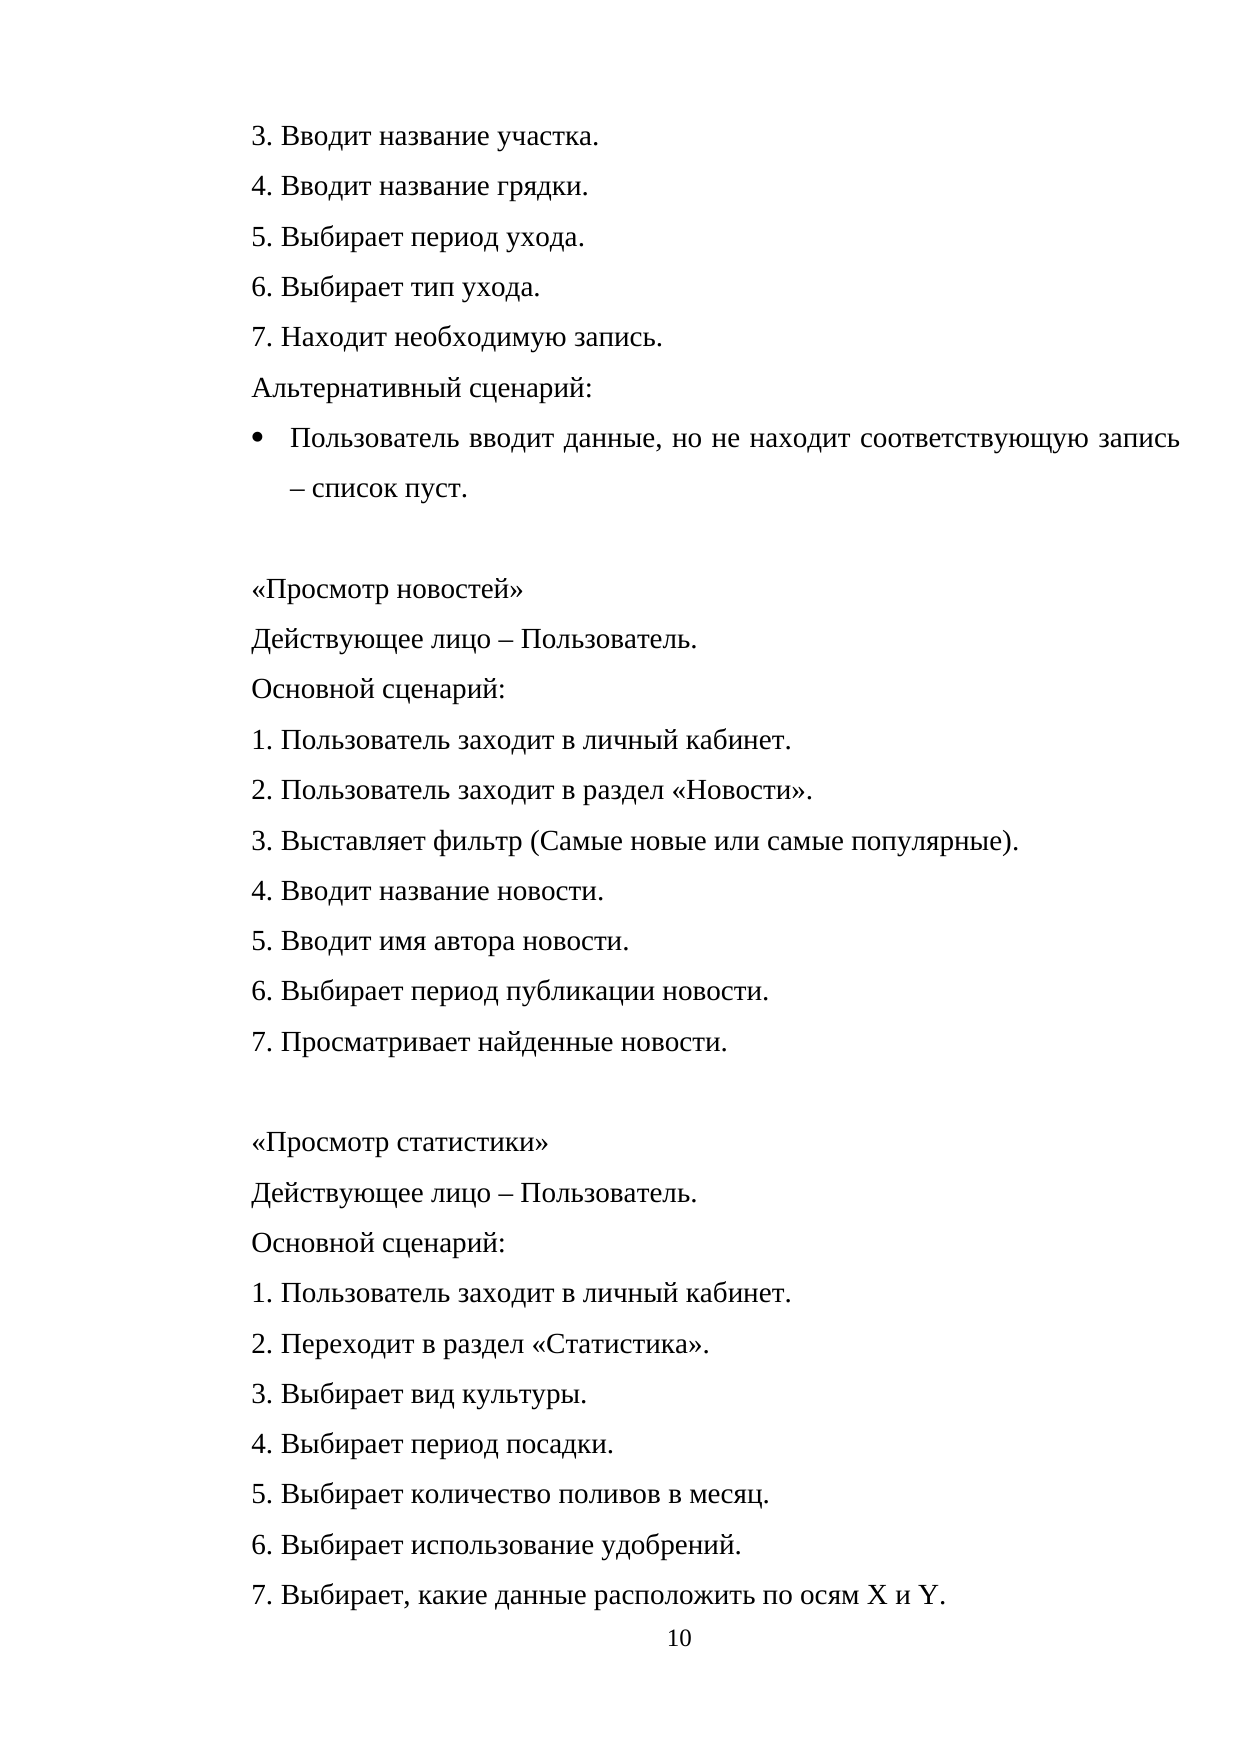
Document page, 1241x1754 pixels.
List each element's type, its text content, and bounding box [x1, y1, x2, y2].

list Пользователь заходит в раздел «Новости». [251, 772, 1181, 806]
list Выбирает использование удобрений. [251, 1527, 1181, 1561]
text Альтернативный сценарий: [251, 370, 1181, 403]
list Находит необходимую запись. [251, 319, 1181, 353]
text «Просмотр новостей» [251, 571, 1181, 604]
list Выбирает тип ухода. [251, 269, 1181, 303]
list Выбирает период ухода. [251, 219, 1181, 252]
list Пользователь заходит в личный кабинет. [251, 722, 1181, 756]
text «Просмотр статистики» [251, 1124, 1181, 1158]
list Выбирает количество поливов в месяц. [251, 1477, 1181, 1510]
list Переходит в раздел «Статистика». [251, 1326, 1181, 1359]
list Выбирает, какие данные расположить по осям X и Y. [251, 1577, 1181, 1611]
text Основной сценарий: [251, 1225, 1181, 1259]
list Вводит имя автора новости. [251, 923, 1181, 957]
list Выставляет фильтр (Самые новые или самые популярные). [251, 823, 1181, 856]
list Пользователь заходит в личный кабинет. [251, 1275, 1181, 1309]
list Пользователь вводит данные, но не находит соответствующую запись – список пуст. [252, 420, 1181, 504]
list Выбирает вид культуры. [251, 1376, 1181, 1409]
list Выбирает период посадки. [251, 1426, 1181, 1460]
text Действующее лицо – Пользователь. [251, 1175, 1181, 1208]
text Основной сценарий: [251, 672, 1181, 705]
list Вводит название новости. [251, 873, 1181, 906]
list Выбирает период публикации новости. [251, 973, 1181, 1007]
list Просматривает найденные новости. [251, 1024, 1181, 1057]
list Вводит название грядки. [251, 168, 1181, 202]
text Действующее лицо – Пользователь. [251, 621, 1181, 655]
list Вводит название участка. [251, 118, 1181, 152]
